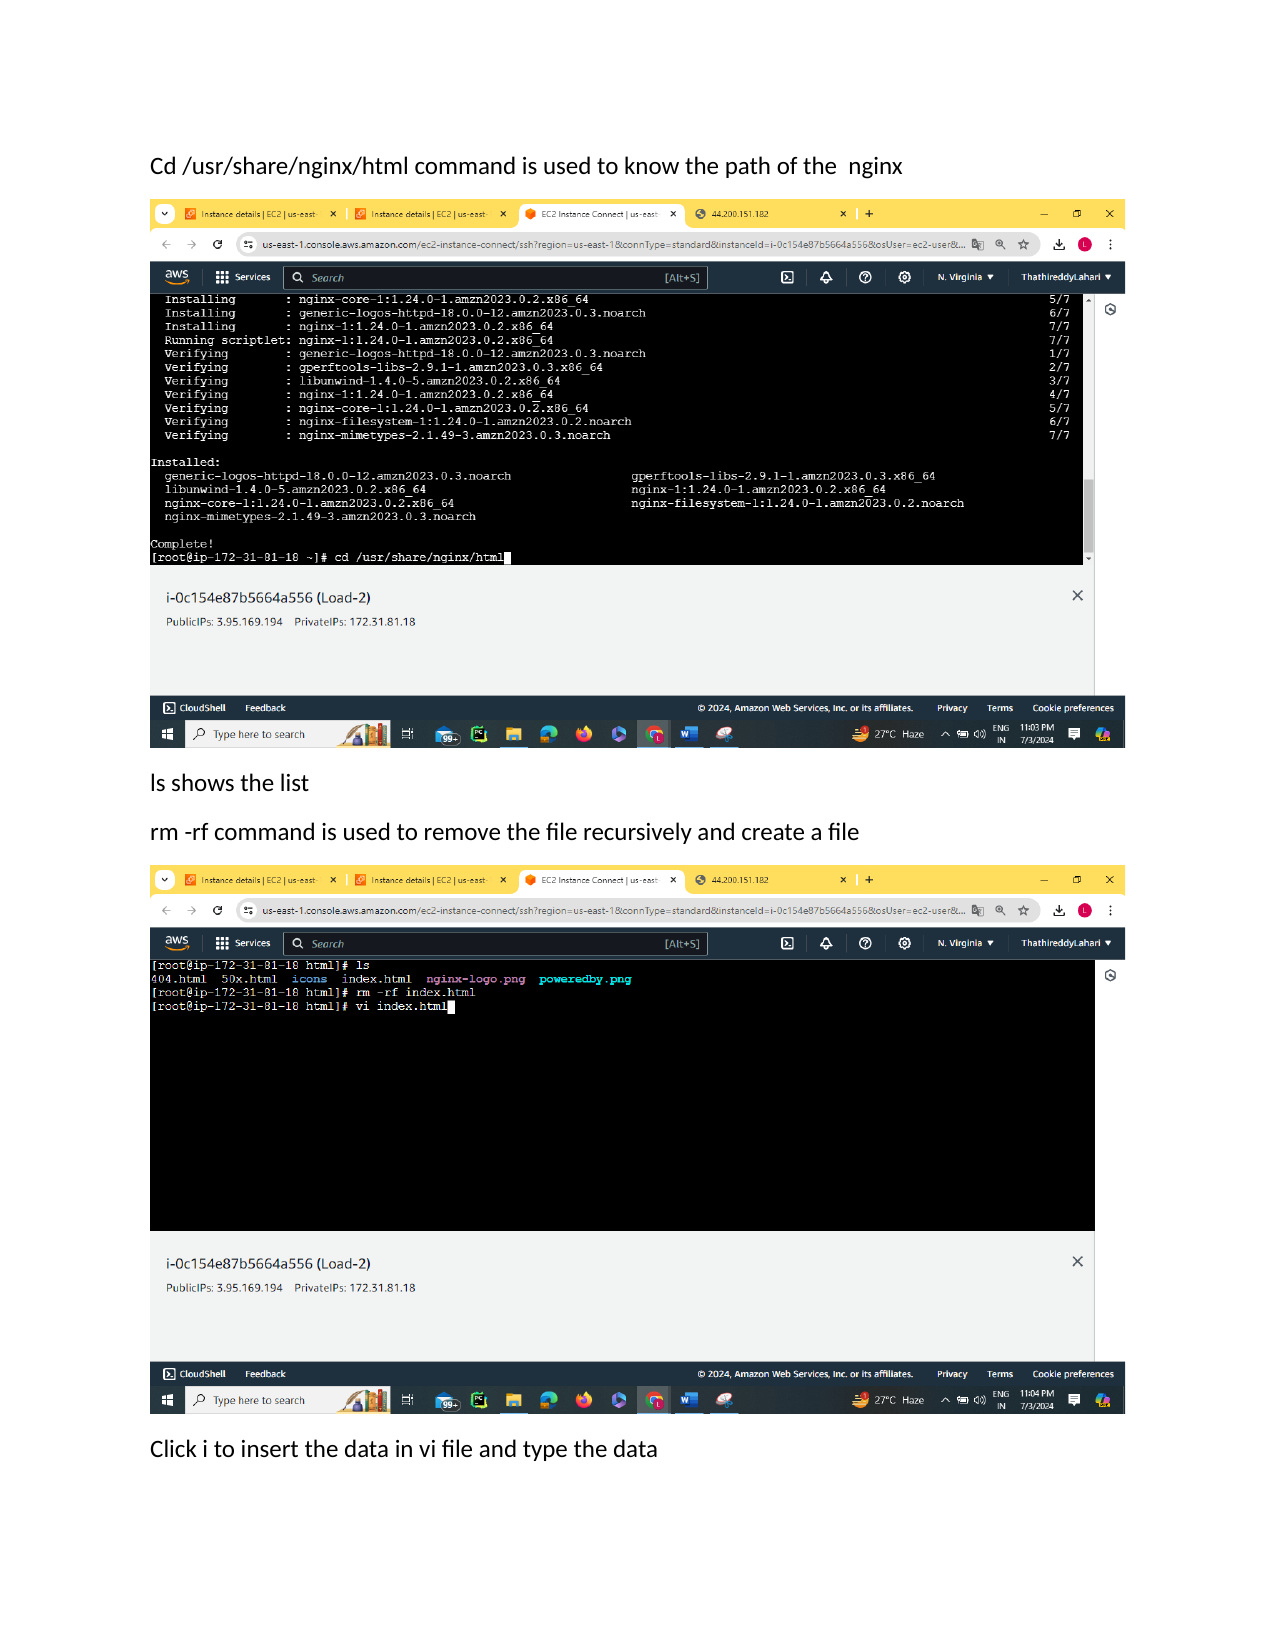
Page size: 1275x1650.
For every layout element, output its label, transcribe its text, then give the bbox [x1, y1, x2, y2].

text rm -rf command is used to remove the file recursively and create a file [150, 816, 1125, 847]
text Click i to insert the data in vi file and type the data [150, 1433, 1125, 1463]
text ls shows the list [150, 767, 1125, 797]
picture [150, 199, 1125, 748]
text Cd /usr/share/nginx/html command is used to know the path of the nginx [150, 150, 1125, 181]
picture [150, 865, 1125, 1414]
